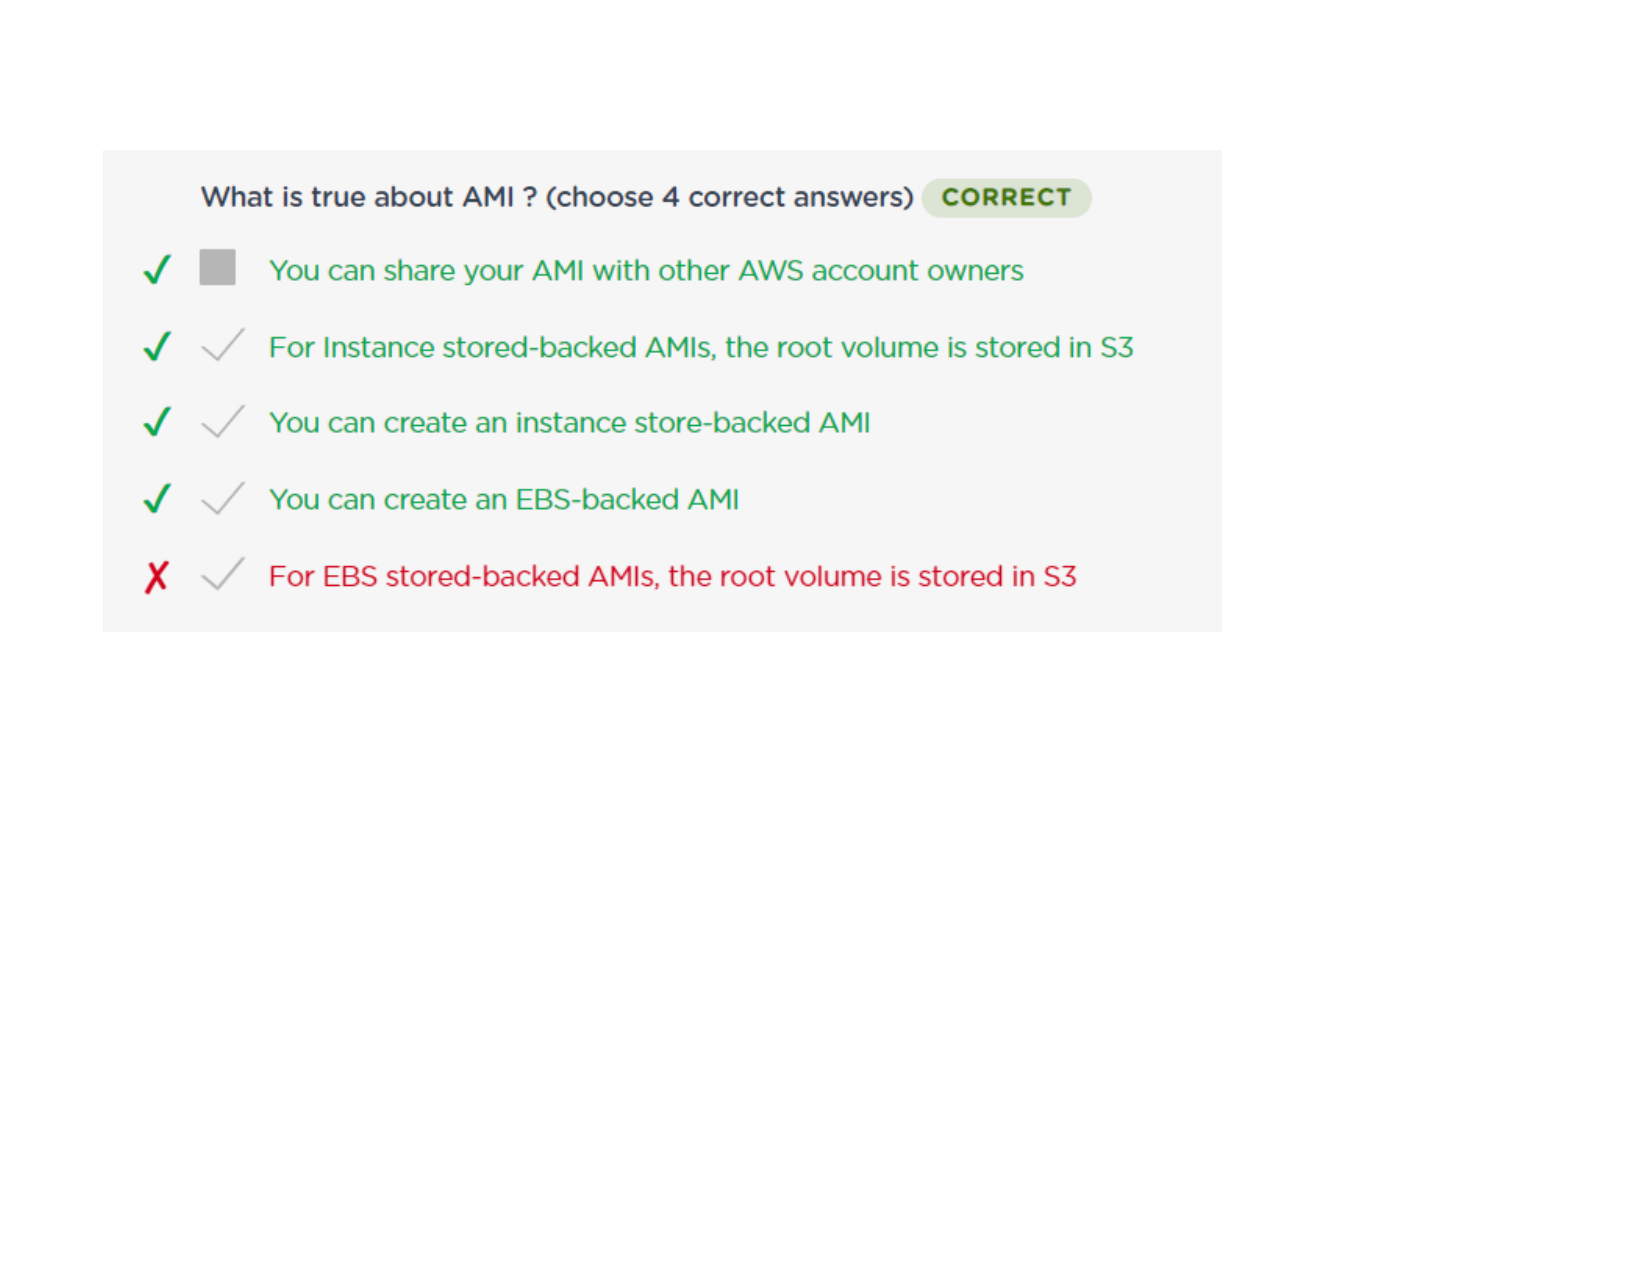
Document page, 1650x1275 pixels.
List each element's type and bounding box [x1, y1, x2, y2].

picture [103, 150, 1222, 632]
